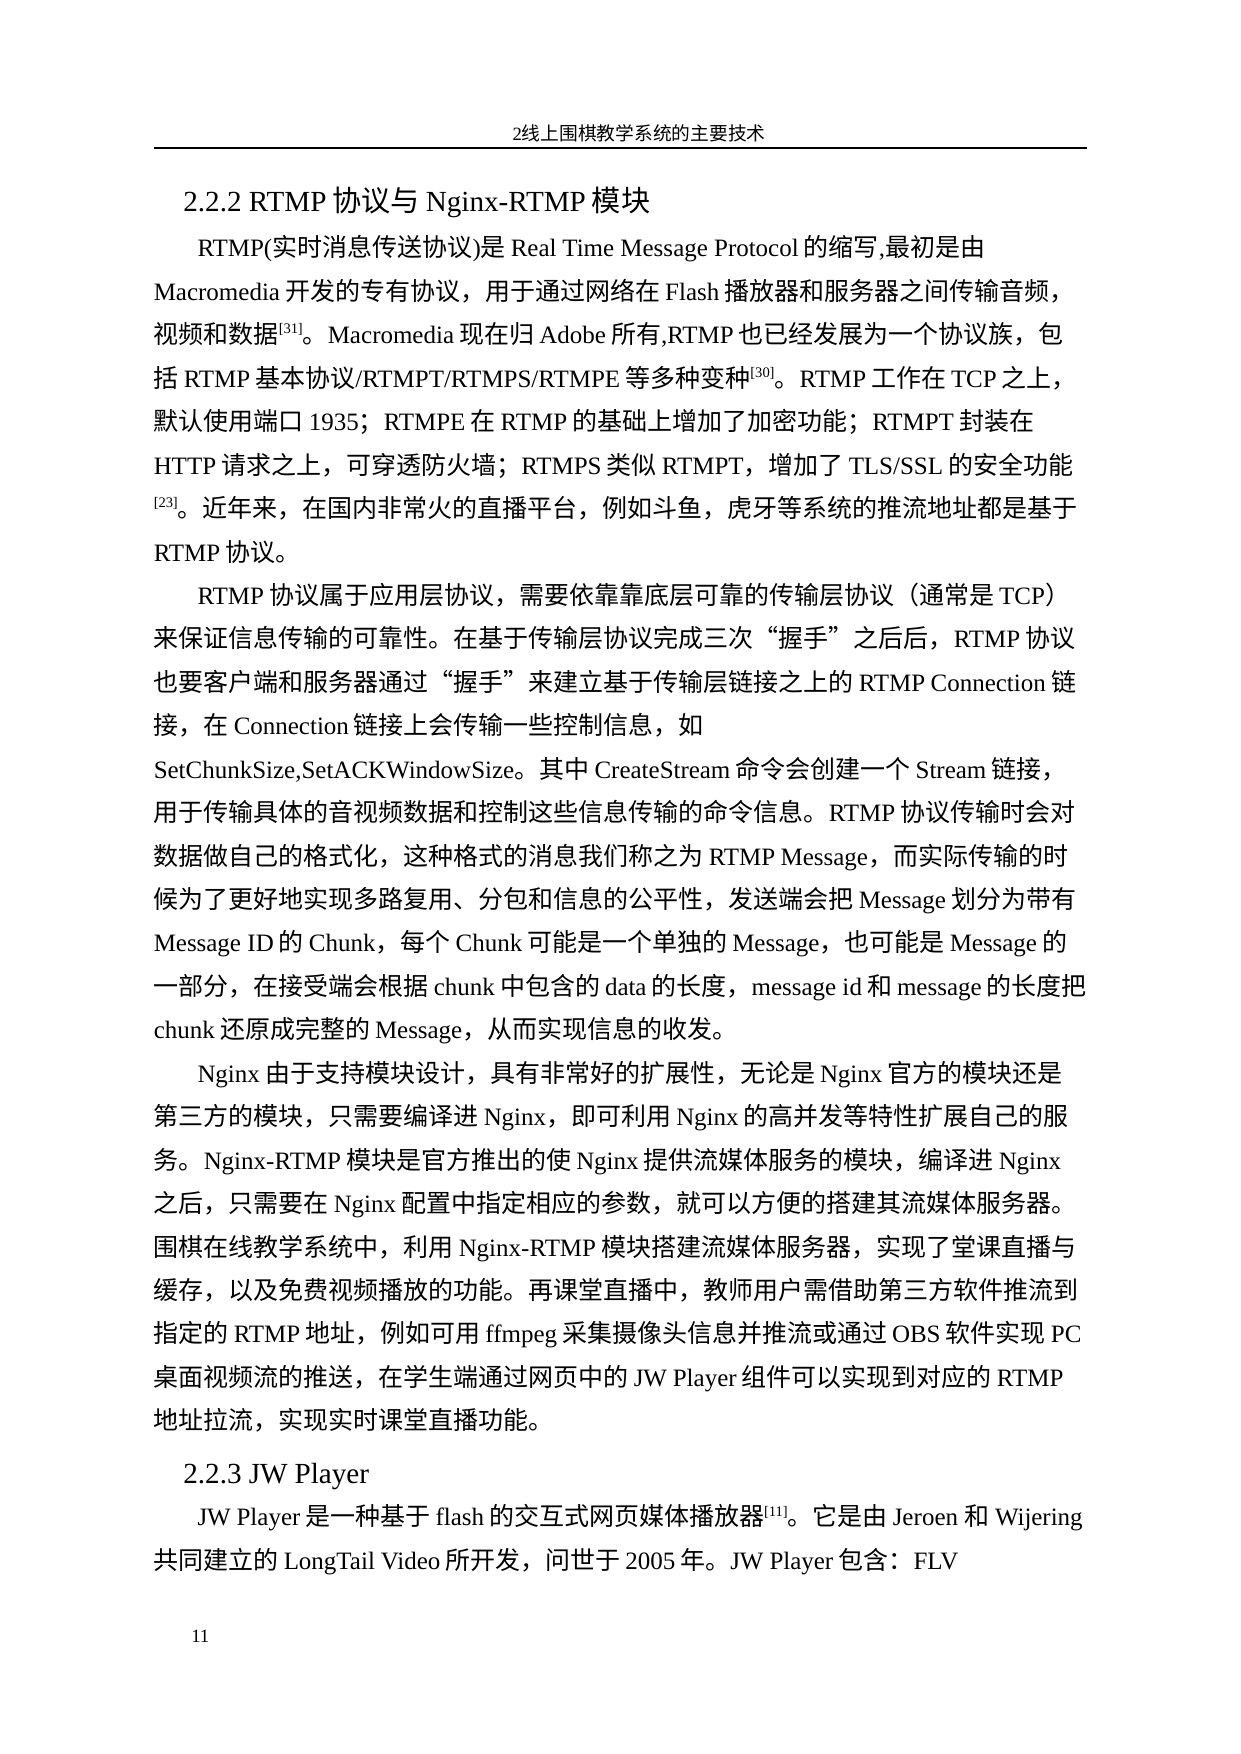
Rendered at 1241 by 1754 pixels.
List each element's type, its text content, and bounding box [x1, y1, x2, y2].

text RTMP协议属于应用层协议，需要依靠靠底层可靠的传输层协议（通常是TCP）来保证信息传输的可靠性。在基于传输层协议完成三次“握手”之后后，RTMP协议也要客户端和服务器通过“握手”来建立基于传输层链接之上的RTMP Connection链接，在Connection链接上会传输一些控制信息，如SetChunkSize,SetACKWindowSize。其中CreateStream命令会创建一个Stream链接，用于传输具体的音视频数据和控制这些信息传输的命令信息。RTMP协议传输时会对数据做自己的格式化，这种格式的消息我们称之为RTMP Message，而实际传输的时候为了更好地实现多路复用、分包和信息的公平性，发送端会把Message划分为带有Message ID的Chunk，每个Chunk可能是一个单独的Message，也可能是Message的一部分，在接受端会根据chunk中包含的data的长度，message id和message的长度把chunk还原成完整的Message，从而实现信息的收发。 [153, 575, 1087, 1046]
subtitle JW Player [183, 1457, 1087, 1490]
text RTMP(实时消息传送协议)是Real Time Message Protocol的缩写,最初是由Macromedia开发的专有协议，用于通过网络在Flash播放器和服务器之间传输音频，视频和数据[31]。Macromedia现在归Adobe所有,RTMP也已经发展为一个协议族，包括RTMP基本协议/RTMPT/RTMPS/RTMPE等多种变种[30]。RTMP工作在TCP之上，默认使用端口1935；RTMPE在RTMP的基础上增加了加密功能；RTMPT封装在HTTP请求之上，可穿透防火墙；RTMPS类似RTMPT，增加了TLS/SSL的安全功能[23]。近年来，在国内非常火的直播平台，例如斗鱼，虎牙等系统的推流地址都是基于RTMP协议。 [153, 228, 1087, 568]
subtitle RTMP协议与Nginx-RTMP模块 [426, 177, 1087, 219]
text Nginx由于支持模块设计，具有非常好的扩展性，无论是Nginx官方的模块还是第三方的模块，只需要编译进Nginx，即可利用Nginx的高并发等特性扩展自己的服务。Nginx-RTMP模块是官方推出的使Nginx提供流媒体服务的模块，编译进Nginx之后，只需要在Nginx配置中指定相应的参数，就可以方便的搭建其流媒体服务器。围棋在线教学系统中，利用Nginx-RTMP模块搭建流媒体服务器，实现了堂课直播与缓存，以及免费视频播放的功能。再课堂直播中，教师用户需借助第三方软件推流到指定的RTMP地址，例如可用ffmpeg采集摄像头信息并推流或通过OBS软件实现PC桌面视频流的推送，在学生端通过网页中的JW Player组件可以实现到对应的RTMP地址拉流，实现实时课堂直播功能。 [153, 1053, 1087, 1437]
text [153, 1497, 1087, 1577]
subtitle RTMP协议与Nginx-RTMP模块 [183, 177, 332, 219]
